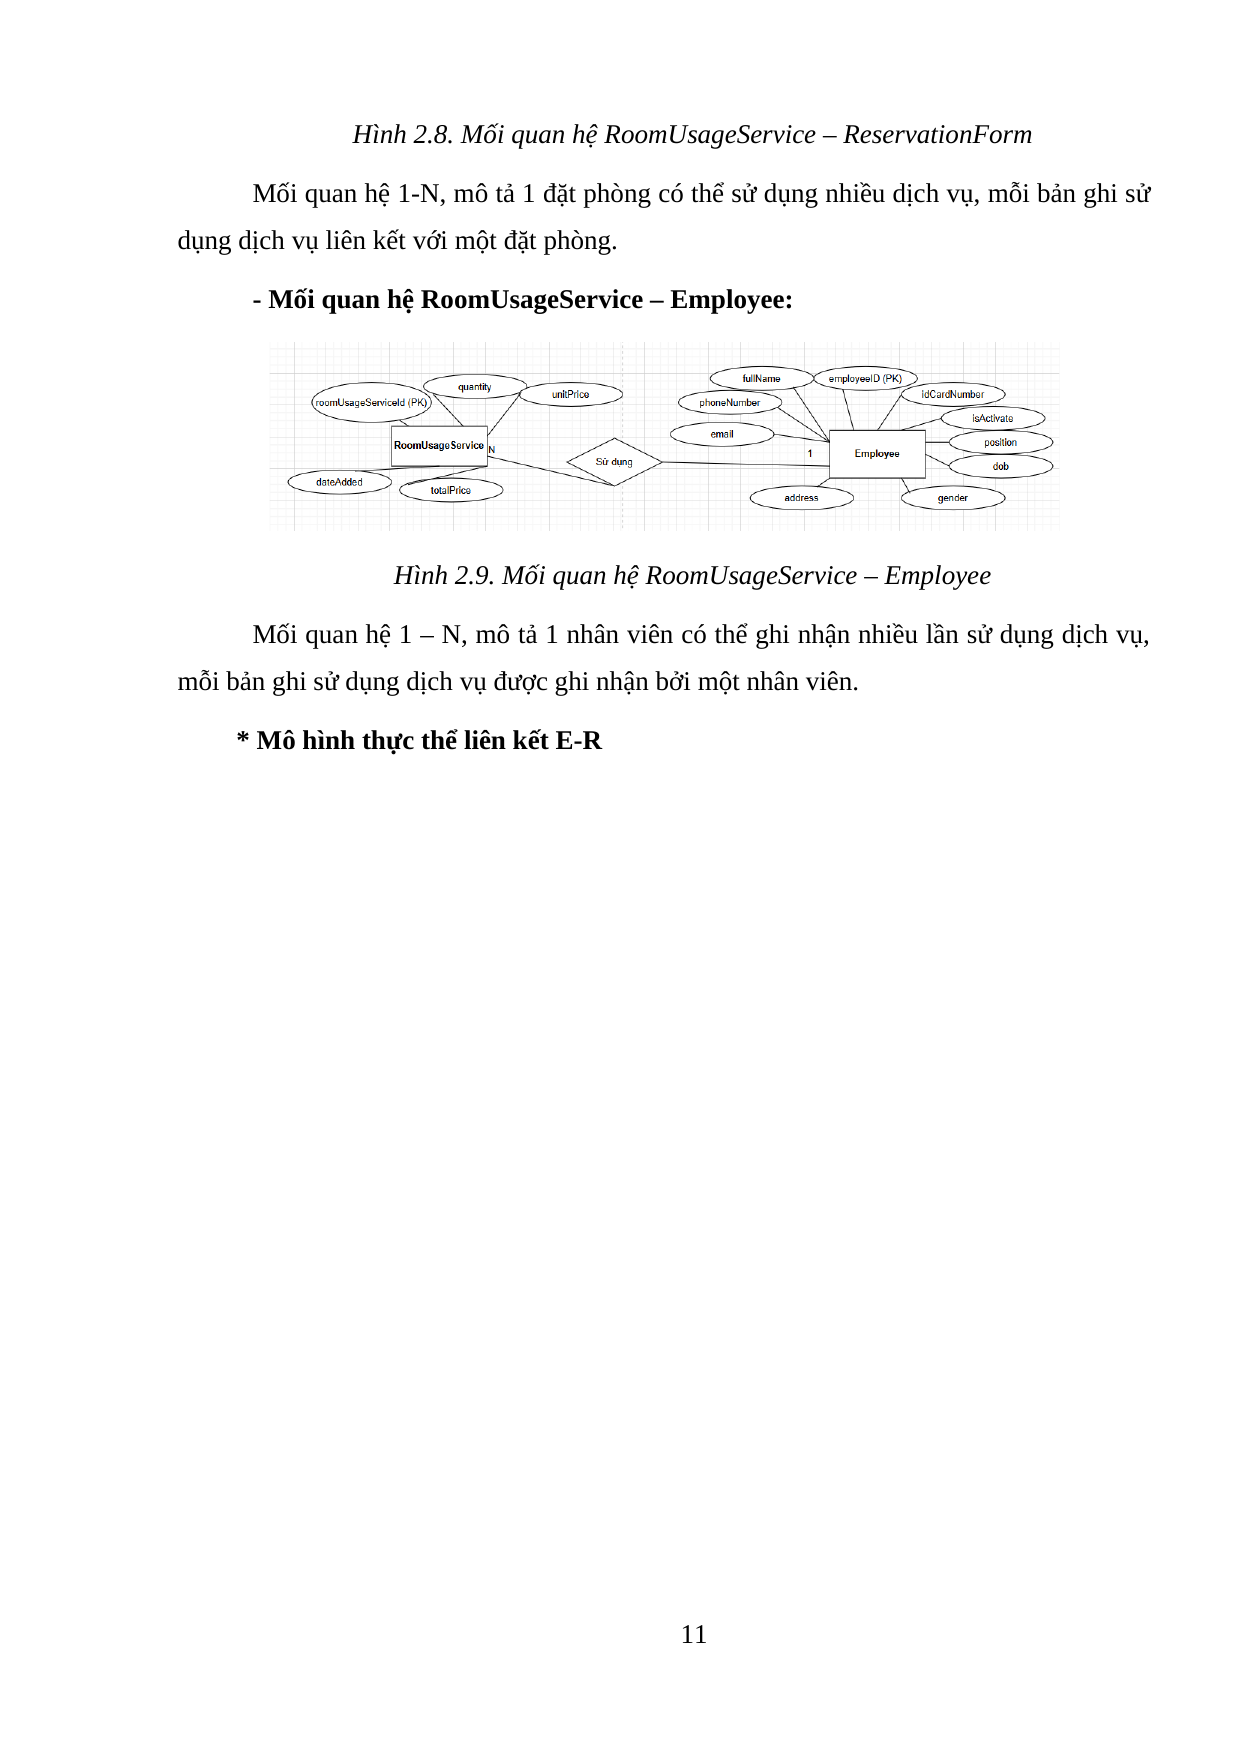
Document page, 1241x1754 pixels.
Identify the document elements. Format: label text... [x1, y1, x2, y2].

text Mối quan hệ 1 – N, mô tả 1 nhân viên có thể ghi nhận nhiều lần sử dụng dịch vụ, mỗi bản ghi sử dụng dịch vụ được ghi nhận bởi một nhân viên. [177, 618, 1152, 696]
text - Mối quan hệ RoomUsageService – Employee: [177, 283, 1152, 314]
picture [269, 342, 1060, 531]
text Hình 2.8. Mối quan hệ RoomUsageService – ReservationForm [177, 118, 1152, 149]
text Mối quan hệ 1-N, mô tả 1 đặt phòng có thể sử dụng nhiều dịch vụ, mỗi bản ghi sử dụng dịch vụ liên kết với một đặt phòng. [177, 177, 1152, 255]
text * Mô hình thực thể liên kết E-R [177, 724, 1152, 755]
text Hình 2.9. Mối quan hệ RoomUsageService – Employee [177, 559, 1152, 590]
